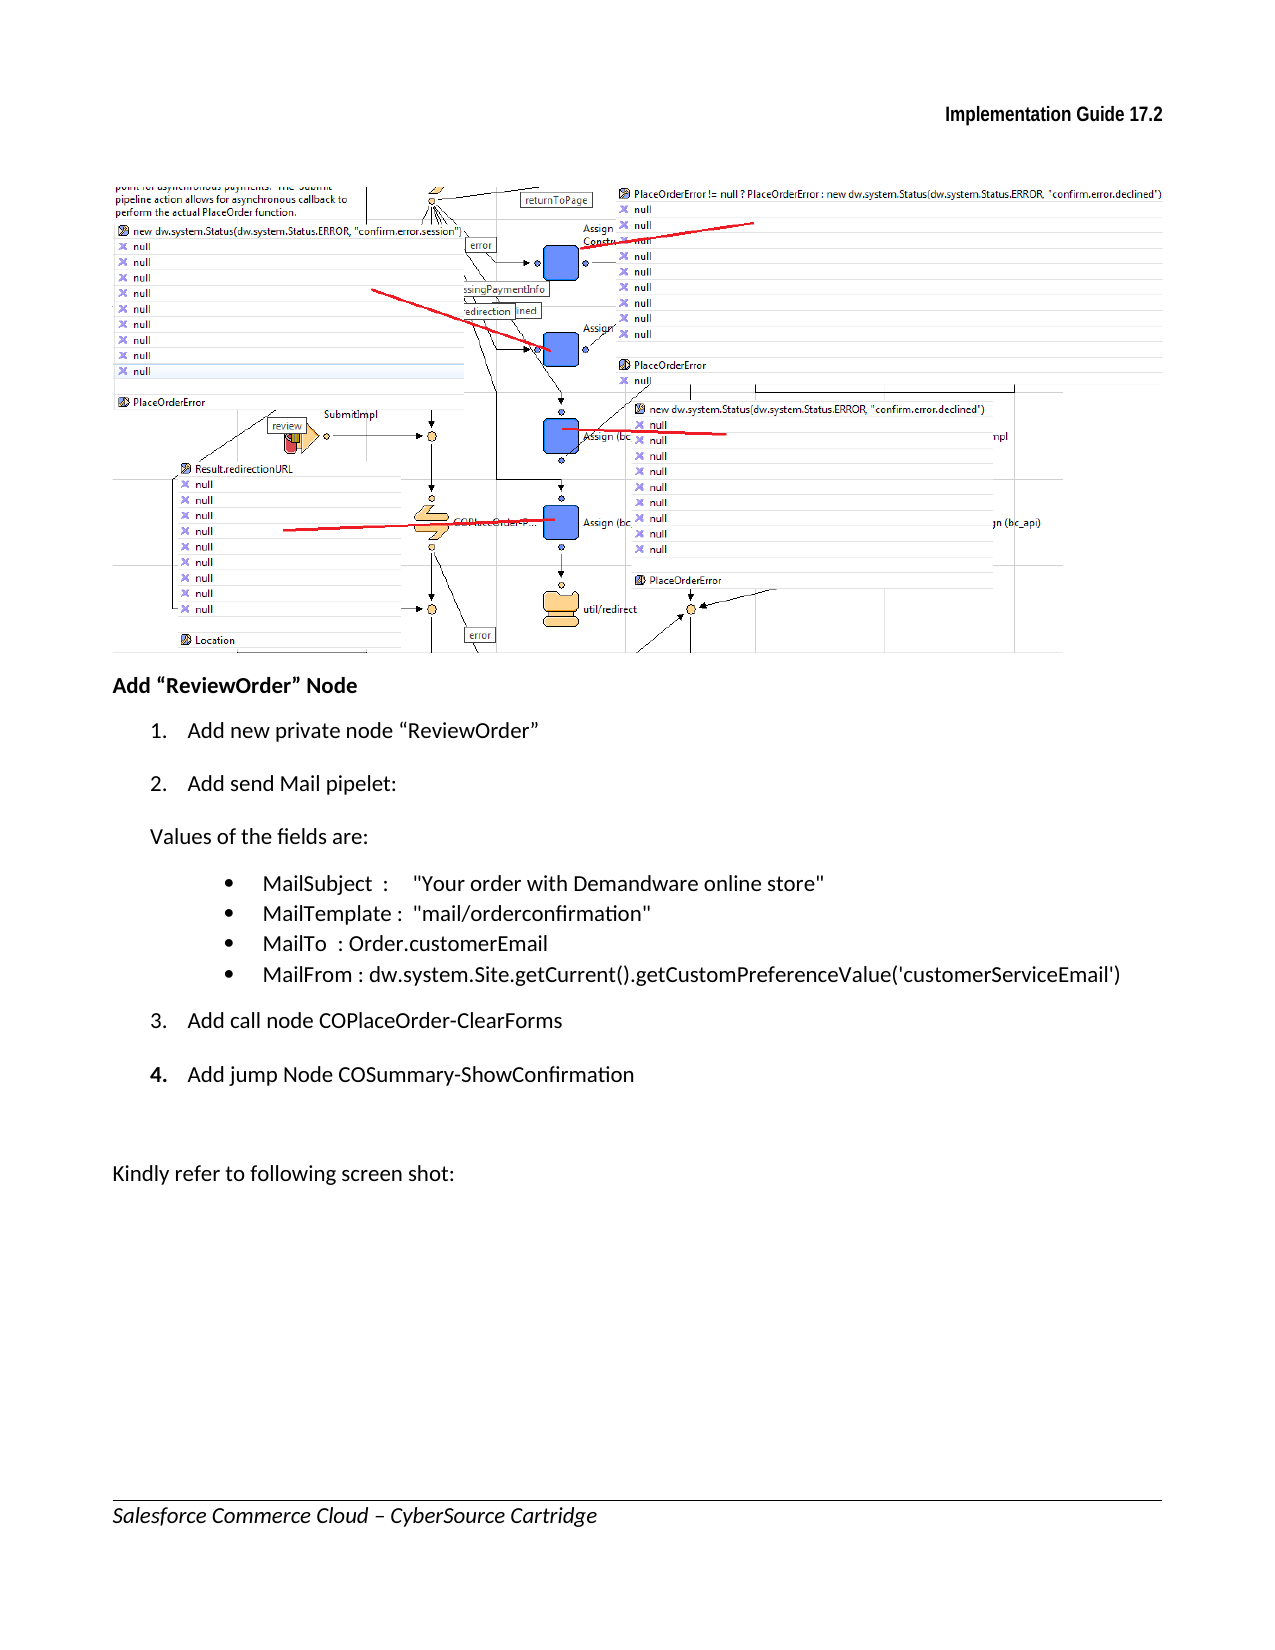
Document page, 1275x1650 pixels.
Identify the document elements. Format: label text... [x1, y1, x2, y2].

list MailFrom : dw.system.Site.getCurrent().getCustomPreferenceValue('customerServiceEmail') [225, 960, 1162, 988]
subtitle Add call node COPlaceOrder-ClearForms [150, 1007, 1162, 1035]
subtitle Add send Mail pipelet: [150, 769, 1162, 797]
list MailSubject : "Your order with Demandware online store" [225, 869, 1162, 897]
list MailTo : Order.customerEmail [225, 929, 1162, 958]
subtitle Add new private node “ReviewOrder” [150, 716, 1162, 744]
text Values of the fields are: [150, 822, 1162, 850]
subtitle Add “ReviewOrder” Node [112, 672, 1162, 699]
subtitle Add jump Node COSummary-ShowConfirmation [150, 1060, 1162, 1088]
picture [112, 187, 1163, 653]
text Kindly refer to following screen shot: [112, 1159, 1162, 1188]
list MailTemplate : "mail/orderconfirmation" [225, 899, 1162, 927]
